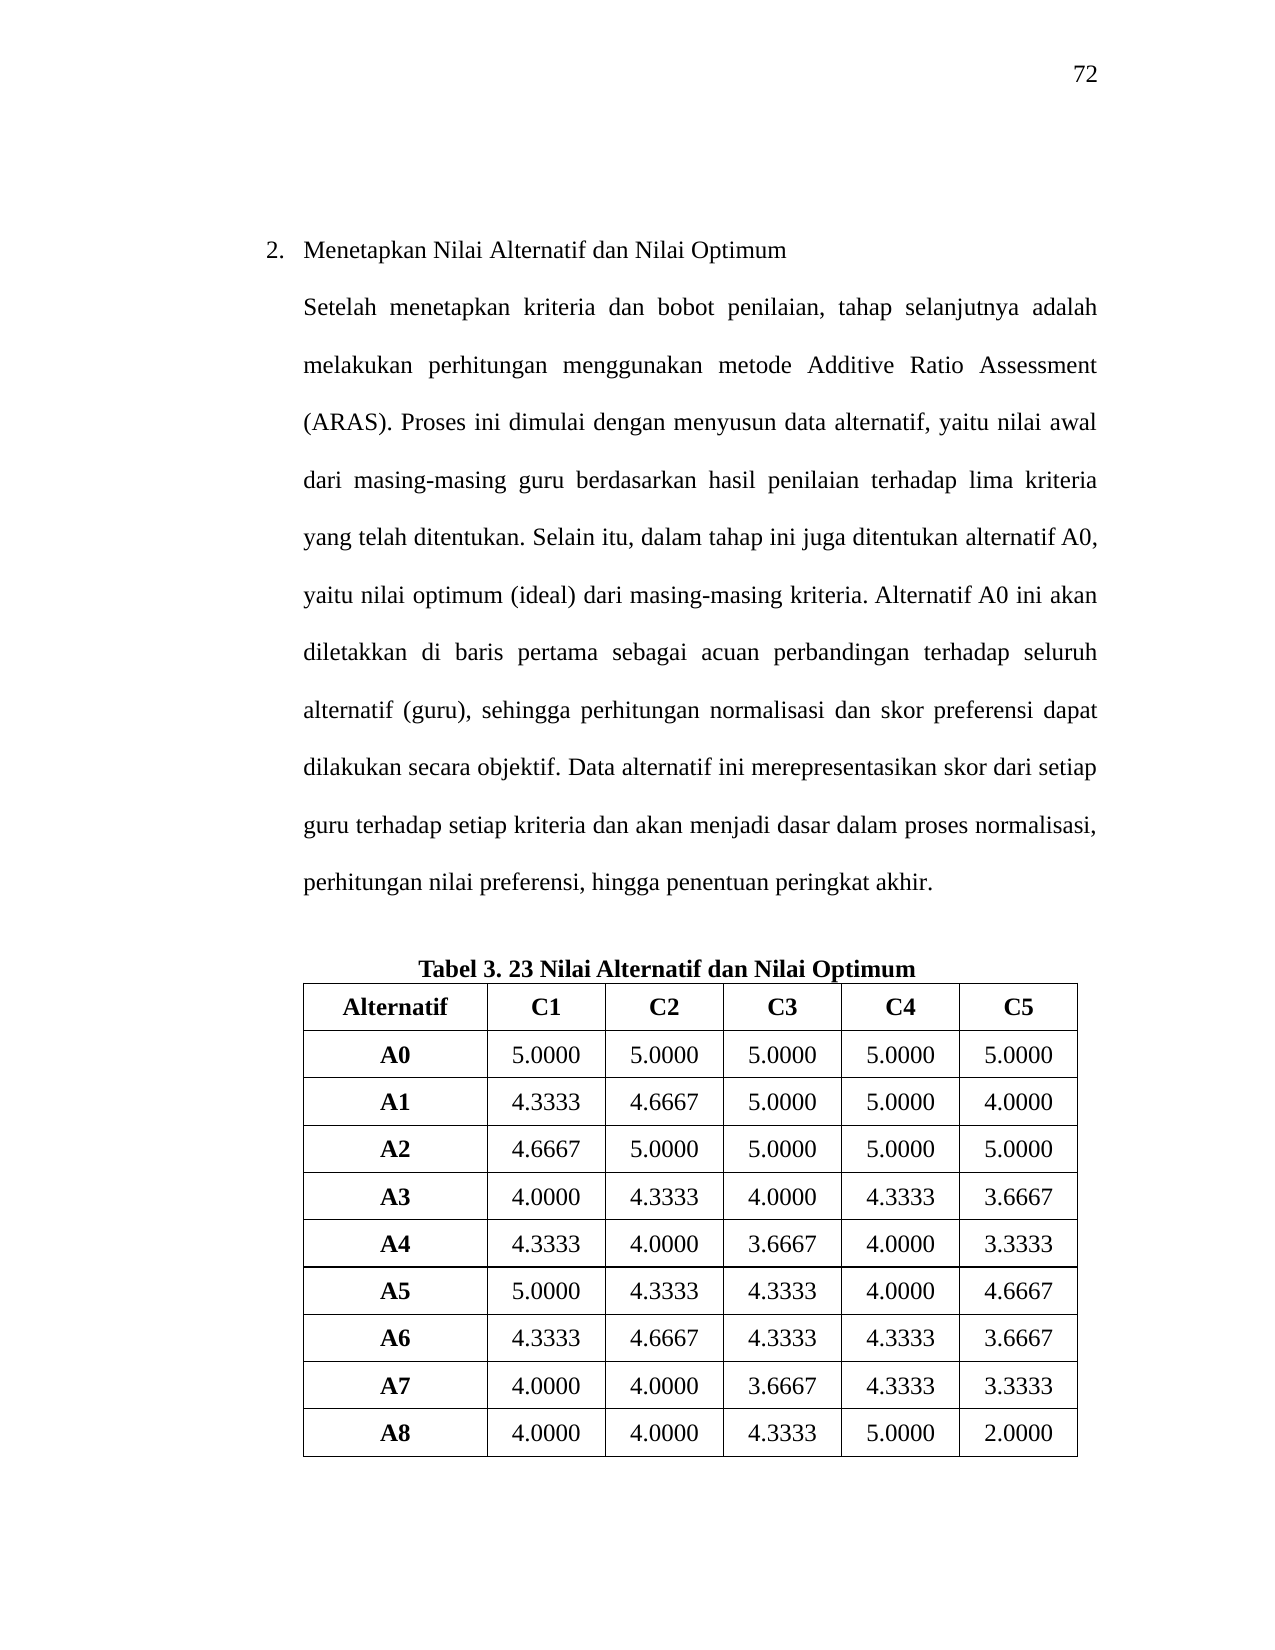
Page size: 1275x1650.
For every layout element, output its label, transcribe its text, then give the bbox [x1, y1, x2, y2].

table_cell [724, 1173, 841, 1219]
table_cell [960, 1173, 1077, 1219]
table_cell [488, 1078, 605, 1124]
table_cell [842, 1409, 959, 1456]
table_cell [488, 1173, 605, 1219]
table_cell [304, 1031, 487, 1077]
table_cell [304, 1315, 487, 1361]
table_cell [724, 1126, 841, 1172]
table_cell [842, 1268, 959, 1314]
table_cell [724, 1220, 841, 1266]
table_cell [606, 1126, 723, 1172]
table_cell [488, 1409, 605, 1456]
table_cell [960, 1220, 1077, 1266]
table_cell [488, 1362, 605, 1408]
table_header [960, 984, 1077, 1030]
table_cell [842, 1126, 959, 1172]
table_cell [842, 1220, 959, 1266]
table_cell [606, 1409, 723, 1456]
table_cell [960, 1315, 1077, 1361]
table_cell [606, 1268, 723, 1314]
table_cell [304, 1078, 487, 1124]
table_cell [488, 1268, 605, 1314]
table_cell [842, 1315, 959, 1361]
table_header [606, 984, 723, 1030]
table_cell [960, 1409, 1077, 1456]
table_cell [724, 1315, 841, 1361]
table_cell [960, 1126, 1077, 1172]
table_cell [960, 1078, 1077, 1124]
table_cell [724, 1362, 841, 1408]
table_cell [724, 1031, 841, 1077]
list Menetapkan Nilai Alternatif dan Nilai Optimum [266, 235, 1098, 263]
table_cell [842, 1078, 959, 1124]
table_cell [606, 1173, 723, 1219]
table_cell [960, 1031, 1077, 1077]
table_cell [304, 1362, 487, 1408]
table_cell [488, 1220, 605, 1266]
list Setelah menetapkan kriteria dan bobot penilaian, tahap selanjutnya adalah melakukan perhitungan menggunakan metode Additive Ratio Assessment (ARAS). Proses ini dimulai dengan menyusun data alternatif, yaitu nilai awal dari masing-masing guru berdasarkan hasil penilaian terhadap lima kriteria yang telah ditentukan. Selain itu, dalam tahap ini juga ditentukan alternatif A0, yaitu nilai optimum (ideal) dari masing-masing kriteria. Alternatif A0 ini akan diletakkan di baris pertama sebagai acuan perbandingan terhadap seluruh alternatif (guru), sehingga perhitungan normalisasi dan skor preferensi dapat dilakukan secara objektif. Data alternatif ini merepresentasikan skor dari setiap guru terhadap setiap kriteria dan akan menjadi dasar dalam proses normalisasi, perhitungan nilai preferensi, hingga penentuan peringkat akhir. [303, 292, 1098, 896]
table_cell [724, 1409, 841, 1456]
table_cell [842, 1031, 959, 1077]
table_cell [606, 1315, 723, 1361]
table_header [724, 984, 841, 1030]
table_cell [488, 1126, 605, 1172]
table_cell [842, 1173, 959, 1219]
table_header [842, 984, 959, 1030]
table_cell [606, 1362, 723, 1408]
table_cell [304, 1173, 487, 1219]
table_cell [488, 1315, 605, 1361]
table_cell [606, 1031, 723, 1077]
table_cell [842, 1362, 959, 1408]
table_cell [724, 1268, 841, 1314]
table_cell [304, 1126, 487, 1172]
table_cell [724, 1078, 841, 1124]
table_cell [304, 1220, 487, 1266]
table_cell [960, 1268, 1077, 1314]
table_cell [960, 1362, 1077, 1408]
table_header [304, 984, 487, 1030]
text Tabel 3. 23 Nilai Alternatif dan Nilai Optimum [236, 954, 1098, 983]
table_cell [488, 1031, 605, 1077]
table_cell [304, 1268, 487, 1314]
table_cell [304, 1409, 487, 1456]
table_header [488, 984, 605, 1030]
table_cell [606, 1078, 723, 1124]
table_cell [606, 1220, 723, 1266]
